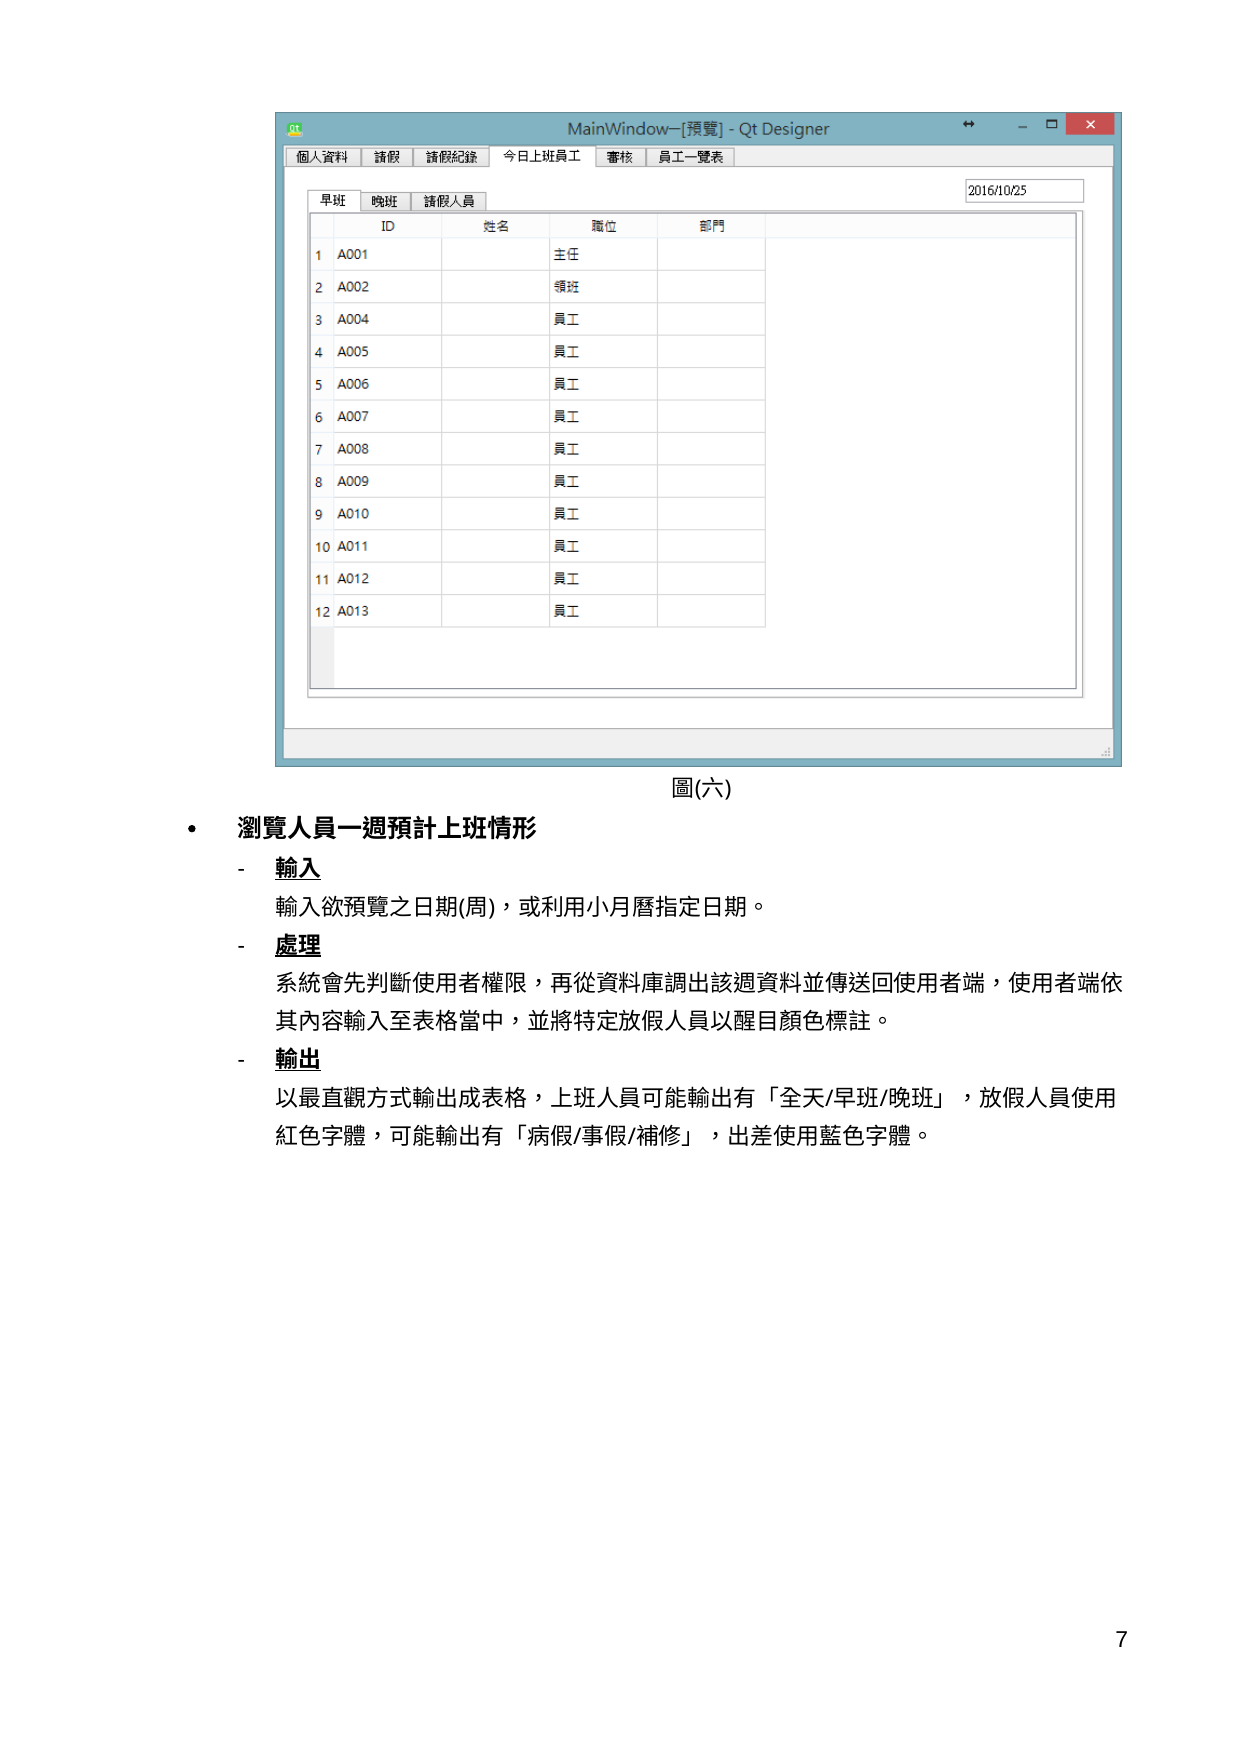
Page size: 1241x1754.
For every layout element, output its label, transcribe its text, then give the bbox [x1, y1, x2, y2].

list 系統會先判斷使用者權限，再從資料庫調出該週資料並傳送回使用者端，使用者端依其內容輸入至表格當中，並將特定放假人員以醒目顏色標註。 [275, 965, 1128, 1036]
picture [275, 112, 1122, 767]
list 以最直觀方式輸出成表格，上班人員可能輸出有「全天/早班/晚班」，放假人員使用紅色字體，可能輸出有「病假/事假/補修」，出差使用藍色字體。 [275, 1080, 1128, 1151]
list 處理 [237, 927, 1128, 960]
list 瀏覽人員一週預計上班情形 [187, 808, 1128, 845]
list 輸入 [237, 850, 1128, 883]
list 圖(六) [275, 770, 1128, 803]
list 輸出 [237, 1041, 1128, 1075]
list 輸入欲預覽之日期(周)，或利用小月曆指定日期。 [275, 888, 1128, 922]
